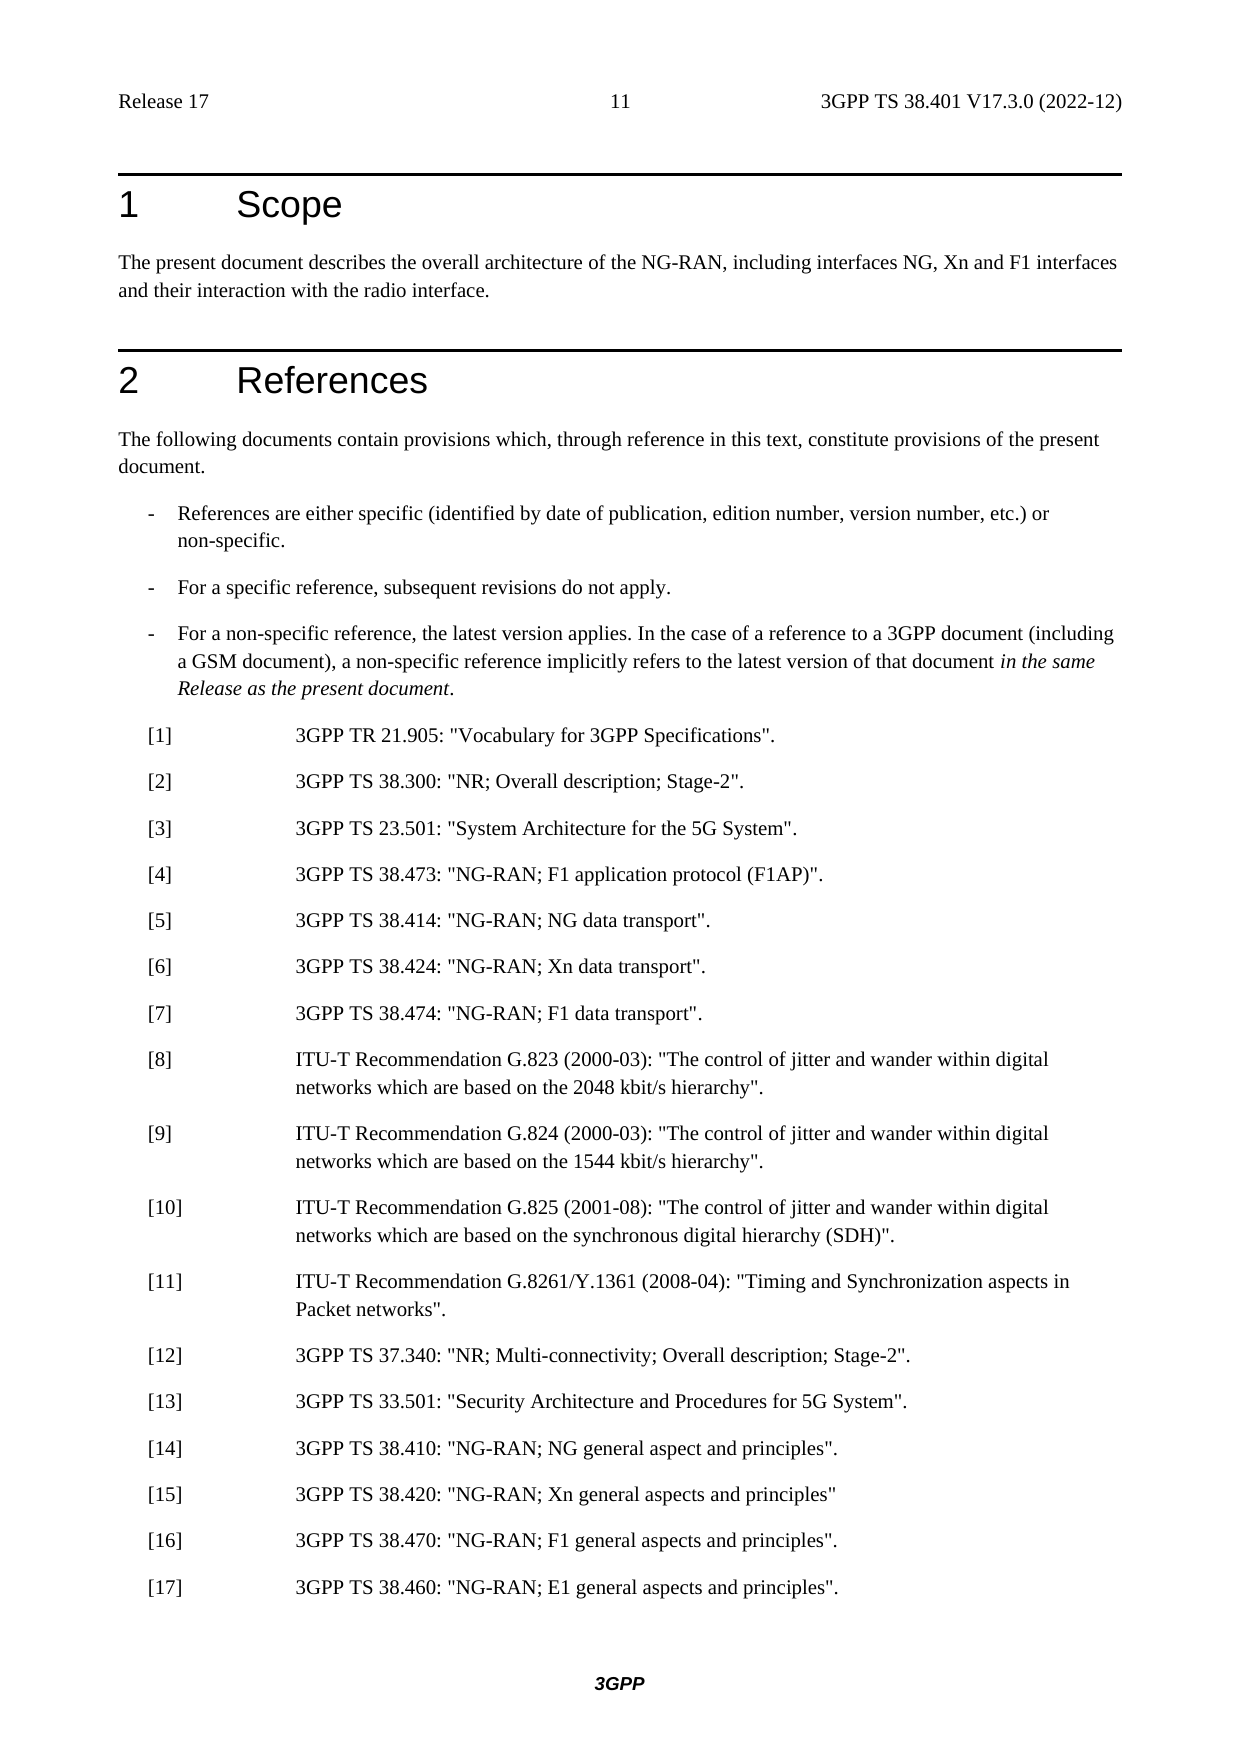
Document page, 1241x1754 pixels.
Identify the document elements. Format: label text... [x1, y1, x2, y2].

text - For a specific reference, subsequent revisions do not apply. [148, 575, 1122, 599]
text - References are either specific (identified by date of publication, edition number, version number, etc.) or non-specific. [148, 501, 1122, 552]
subtitle 2 References [118, 352, 1122, 402]
text [17] 3GPP TS 38.460: "NG-RAN; E1 general aspects and principles". [148, 1575, 1122, 1599]
text [10] ITU-T Recommendation G.825 (2001-08): "The control of jitter and wander within digital networks which are based on the synchronous digital hierarchy (SDH)". [148, 1195, 1122, 1247]
text [12] 3GPP TS 37.340: "NR; Multi-connectivity; Overall description; Stage-2". [148, 1343, 1122, 1367]
text The following documents contain provisions which, through reference in this text, constitute provisions of the present document. [118, 427, 1122, 478]
text [14] 3GPP TS 38.410: "NG-RAN; NG general aspect and principles". [148, 1436, 1122, 1460]
text [15] 3GPP TS 38.420: "NG-RAN; Xn general aspects and principles" [148, 1482, 1122, 1506]
text The present document describes the overall architecture of the NG-RAN, including interfaces NG, Xn and F1 interfaces and their interaction with the radio interface. [118, 250, 1122, 302]
text [6] 3GPP TS 38.424: "NG-RAN; Xn data transport". [148, 954, 1122, 978]
text [8] ITU-T Recommendation G.823 (2000-03): "The control of jitter and wander within digital networks which are based on the 2048 kbit/s hierarchy". [148, 1047, 1122, 1099]
text [2] 3GPP TS 38.300: "NR; Overall description; Stage-2". [148, 769, 1122, 793]
text [16] 3GPP TS 38.470: "NG-RAN; F1 general aspects and principles". [148, 1528, 1122, 1552]
text [7] 3GPP TS 38.474: "NG-RAN; F1 data transport". [148, 1001, 1122, 1025]
text - For a non-specific reference, the latest version applies. In the case of a reference to a 3GPP document (including a GSM document), a non-specific reference implicitly refers to the latest version of that document in the same Release as the present document. [148, 621, 1122, 700]
text [3] 3GPP TS 23.501: "System Architecture for the 5G System". [148, 815, 1122, 839]
subtitle 1 Scope [118, 176, 1122, 225]
text [11] ITU-T Recommendation G.8261/Y.1361 (2008-04): "Timing and Synchronization aspects in Packet networks". [148, 1269, 1122, 1321]
text [13] 3GPP TS 33.501: "Security Architecture and Procedures for 5G System". [148, 1389, 1122, 1413]
text [5] 3GPP TS 38.414: "NG-RAN; NG data transport". [148, 908, 1122, 932]
text [9] ITU-T Recommendation G.824 (2000-03): "The control of jitter and wander within digital networks which are based on the 1544 kbit/s hierarchy". [148, 1121, 1122, 1173]
text [1] 3GPP TR 21.905: "Vocabulary for 3GPP Specifications". [148, 723, 1122, 747]
text [4] 3GPP TS 38.473: "NG-RAN; F1 application protocol (F1AP)". [148, 862, 1122, 886]
